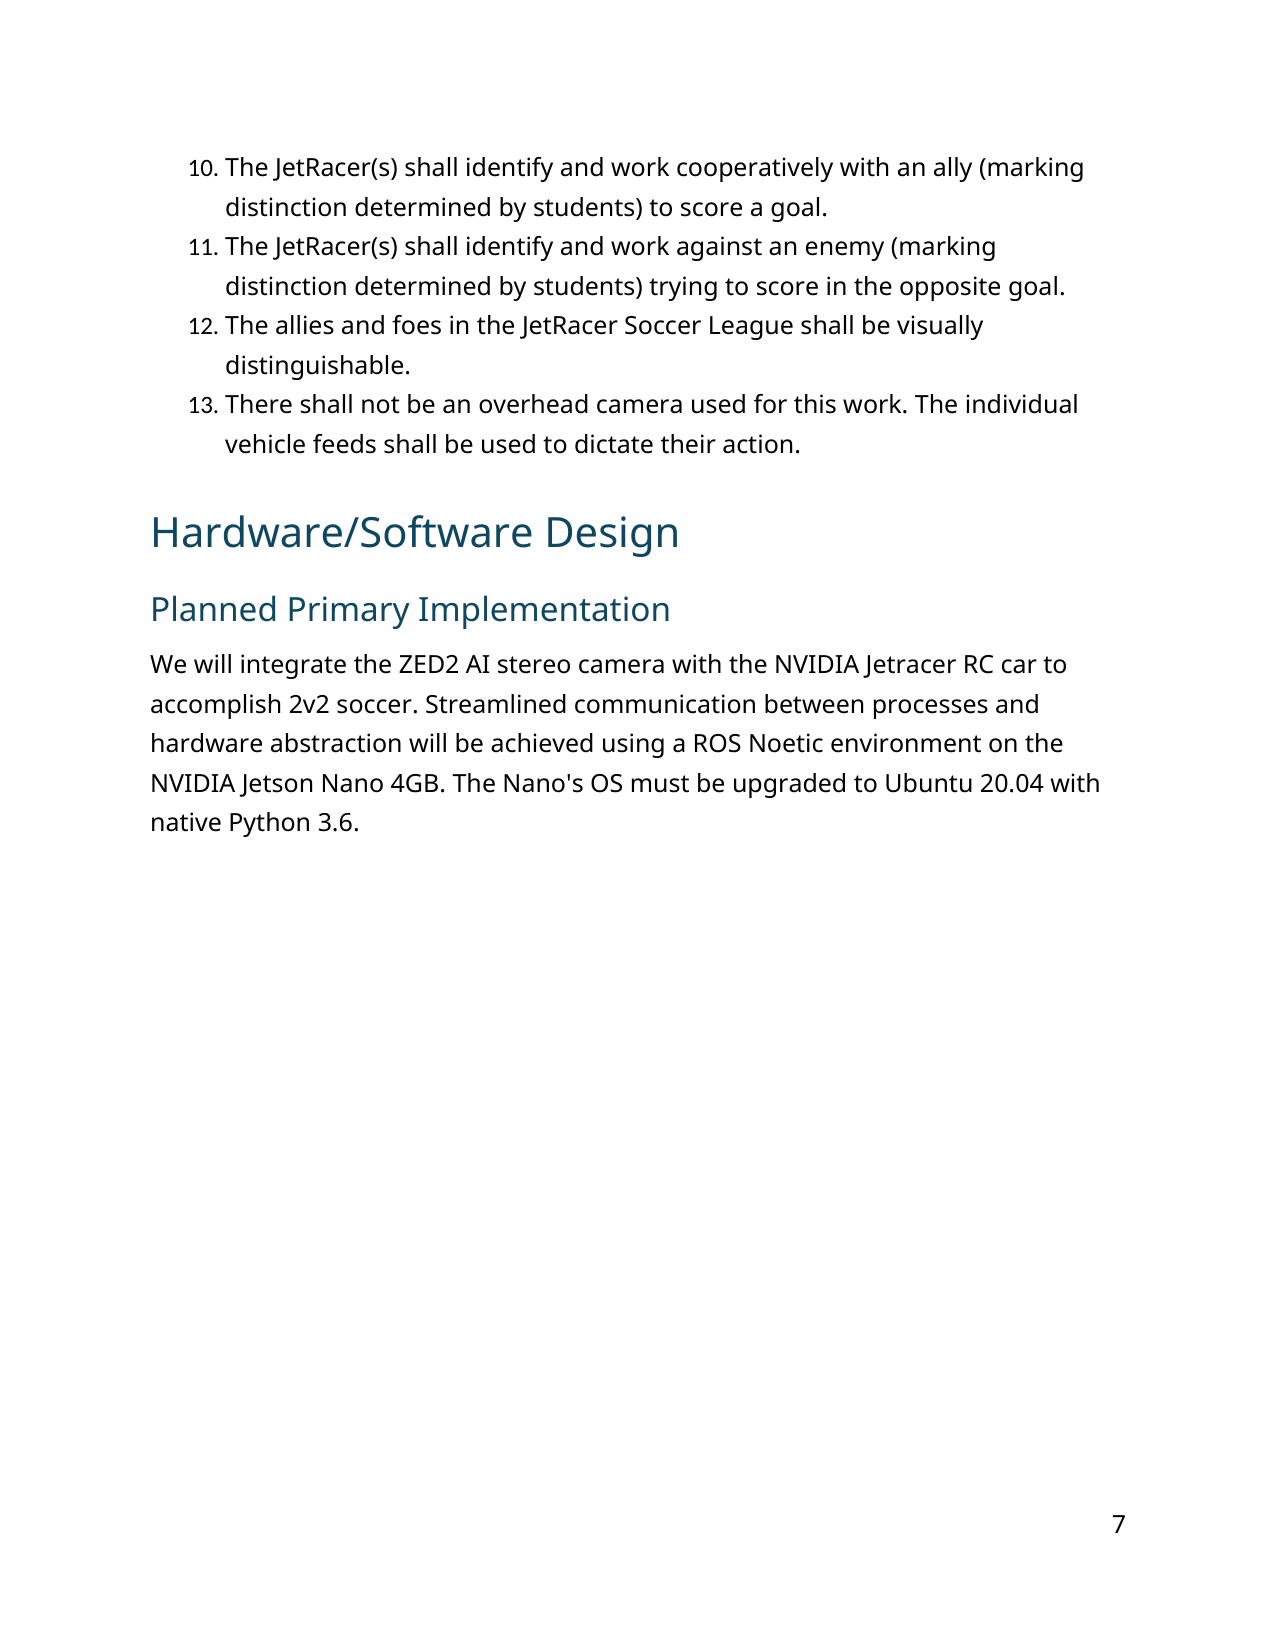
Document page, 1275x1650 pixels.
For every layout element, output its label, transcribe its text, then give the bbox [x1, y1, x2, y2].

list The JetRacer(s) shall identify and work cooperatively with an ally (marking distinction determined by students) to score a goal. [187, 150, 1125, 223]
list There shall not be an overhead camera used for this work. The individual vehicle feeds shall be used to dictate their action. [187, 387, 1125, 460]
text We will integrate the ZED2 AI stereo camera with the NVIDIA Jetracer RC car to accomplish 2v2 soccer. Streamlined communication between processes and hardware abstraction will be achieved using a ROS Noetic environment on the NVIDIA Jetson Nano 4GB. The Nano's OS must be upgraded to Ubuntu 20.04 with native Python 3.6. [150, 647, 1125, 839]
subtitle Planned Primary Implementation [150, 586, 1125, 631]
subtitle Hardware/Software Design [150, 503, 1125, 560]
list The JetRacer(s) shall identify and work against an enemy (marking distinction determined by students) trying to score in the opposite goal. [187, 229, 1125, 302]
list The allies and foes in the JetRacer Soccer League shall be visually distinguishable. [187, 308, 1125, 381]
